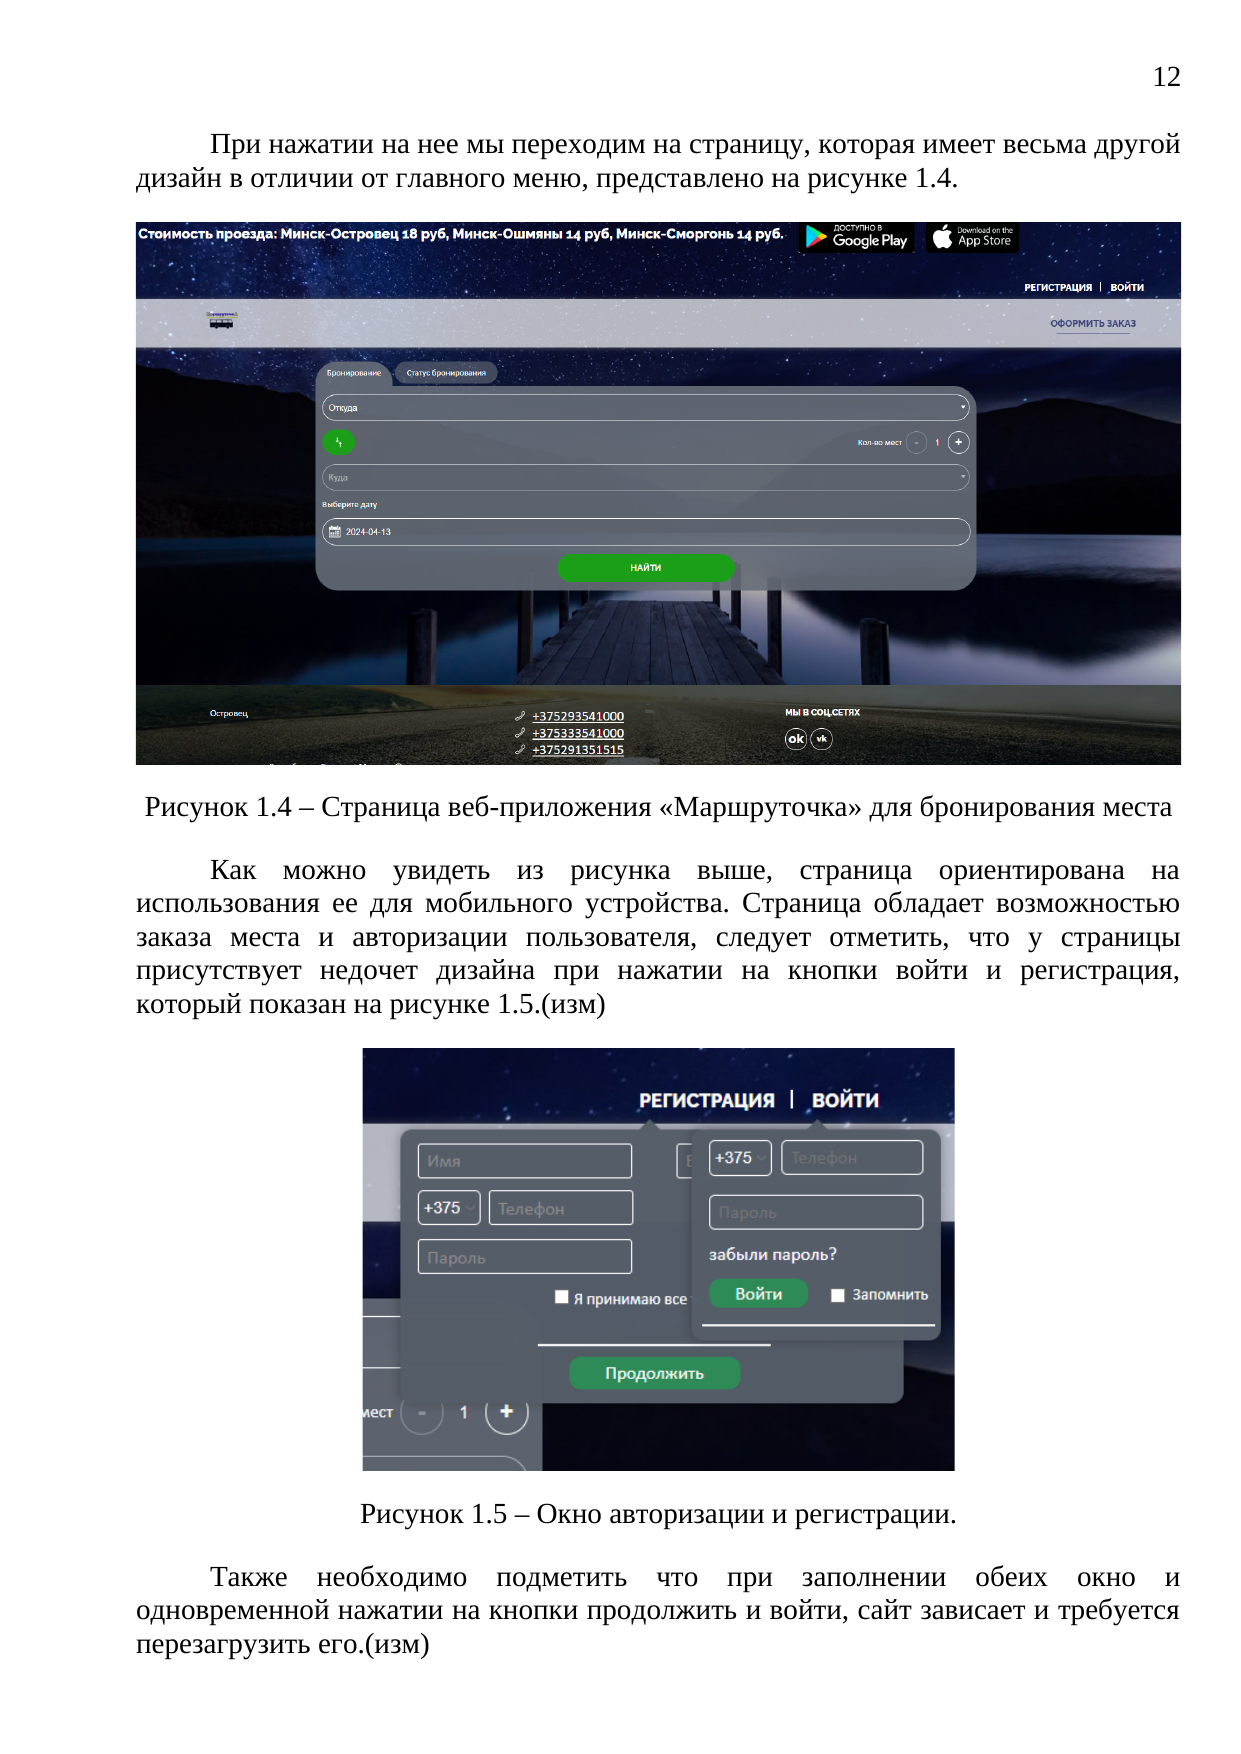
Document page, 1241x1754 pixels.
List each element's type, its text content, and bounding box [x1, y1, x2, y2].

picture [135, 222, 1182, 765]
picture [362, 1048, 955, 1471]
text При нажатии на нее мы переходим на страницу, которая имеет весьма другой дизайн в отличии от главного меню, представлено на рисунке 1.4. [136, 126, 1181, 193]
text Также необходимо подметить что при заполнении обеих окно и одновременной нажатии на кнопки продолжить и войти, сайт зависает и требуется перезагрузить его.(изм) [136, 1559, 1181, 1659]
text Как можно увидеть из рисунка выше, страница ориентирована на использования ее для мобильного устройства. Страница обладает возможностью заказа места и авторизации пользователя, следует отметить, что у страницы присутствует недочет дизайна при нажатии на кнопки войти и регистрация, который показан на рисунке 1.5.(изм) [136, 852, 1181, 1019]
text Рисунок 1.4 – Страница веб-приложения «Маршруточка» для бронирования места [136, 789, 1181, 823]
text Рисунок 1.5 – Окно авторизации и регистрации. [136, 1496, 1181, 1529]
